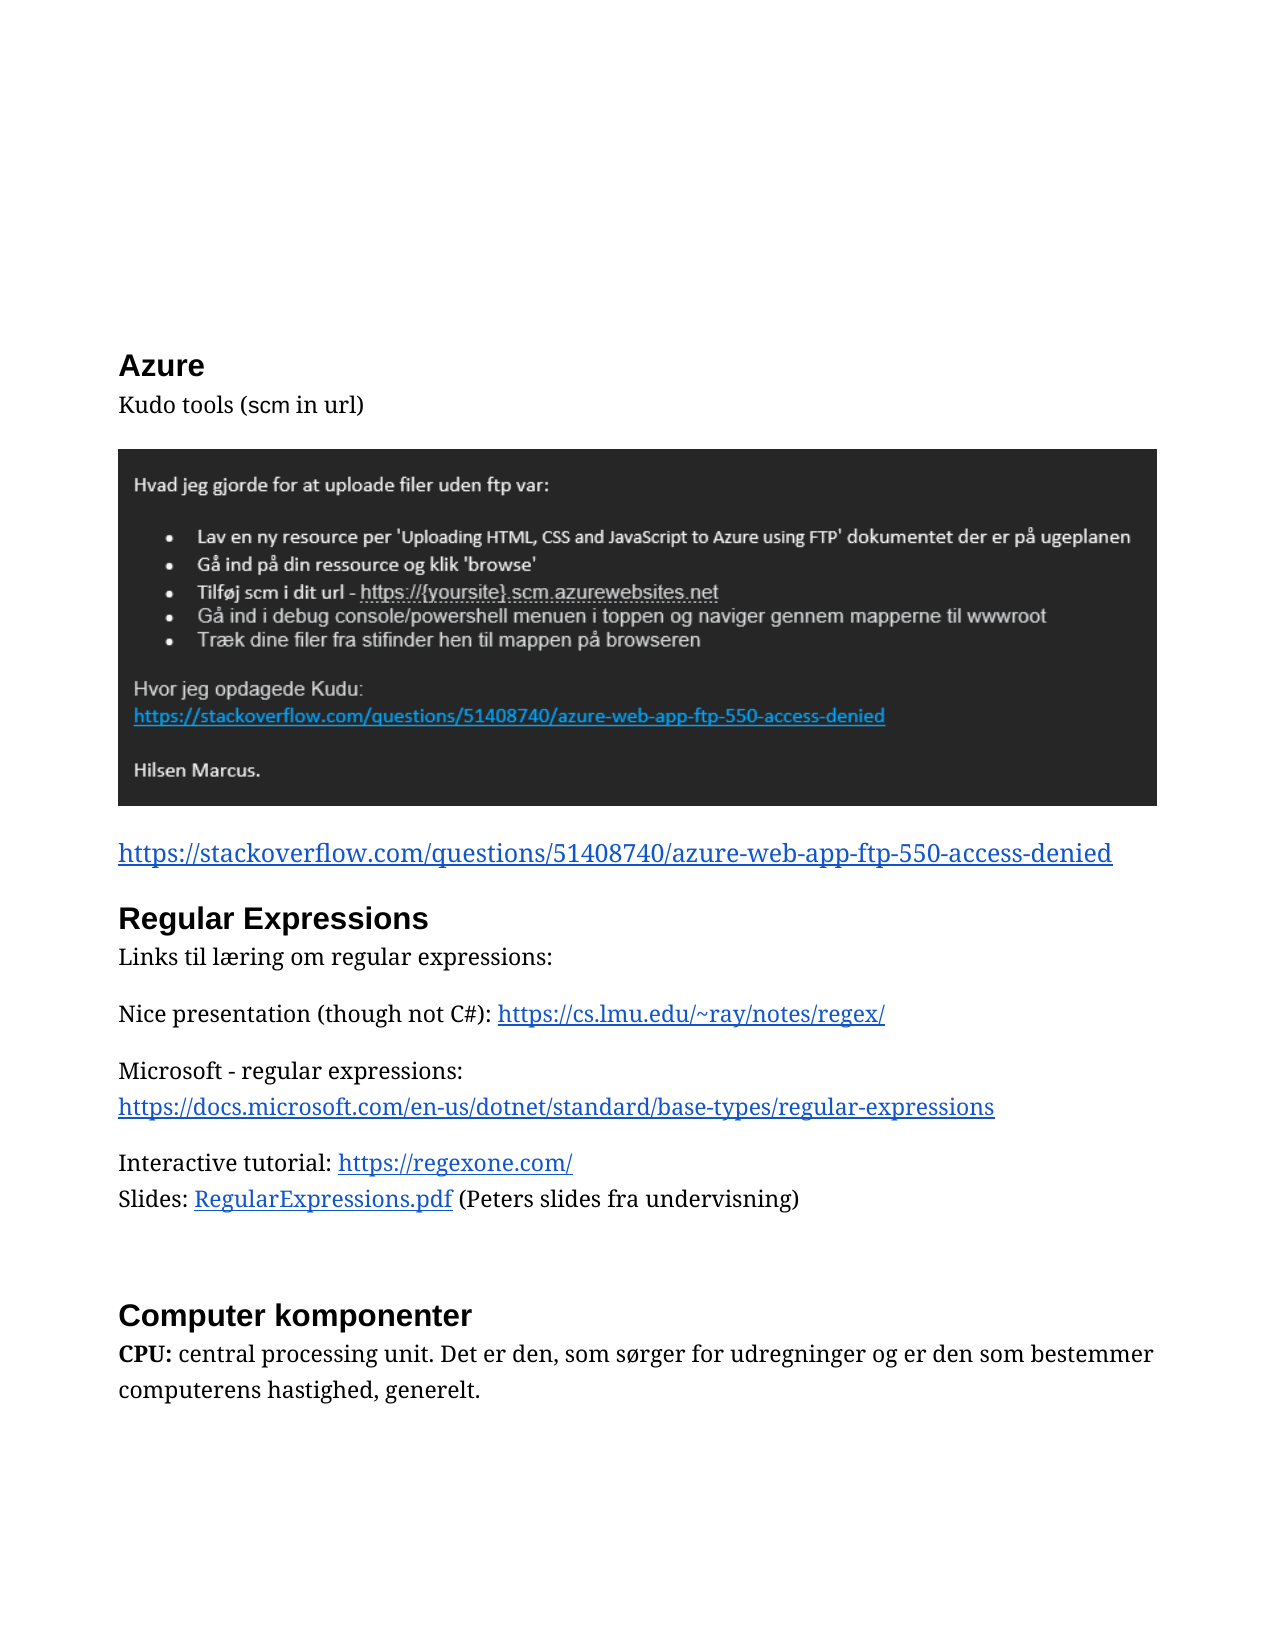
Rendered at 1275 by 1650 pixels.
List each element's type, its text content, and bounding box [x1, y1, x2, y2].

text Microsoft - regular expressions: https://docs.microsoft.com/en-us/dotnet/standard/base-types/regular-expressions [118, 1054, 1157, 1122]
subtitle Azure [118, 347, 1157, 383]
text Kudo tools (scm in url) [118, 389, 1157, 420]
text https://stackoverflow.com/questions/51408740/azure-web-app-ftp-550-access-denied [118, 836, 1157, 870]
text Nice presentation (though not C#): https://cs.lmu.edu/~ray/notes/regex/ [118, 998, 1157, 1029]
text CPU: central processing unit. Det er den, som sørger for udregninger og er den som bestemmer computerens hastighed, generelt. [118, 1338, 1157, 1405]
subtitle Computer komponenter [118, 1297, 1157, 1333]
picture [118, 449, 1157, 806]
text Interactive tutorial: https://regexone.com/ Slides: RegularExpressions.pdf (Peters slides fra undervisning) [118, 1147, 1157, 1214]
subtitle Regular Expressions [118, 900, 1157, 936]
text Links til læring om regular expressions: [118, 941, 1157, 972]
